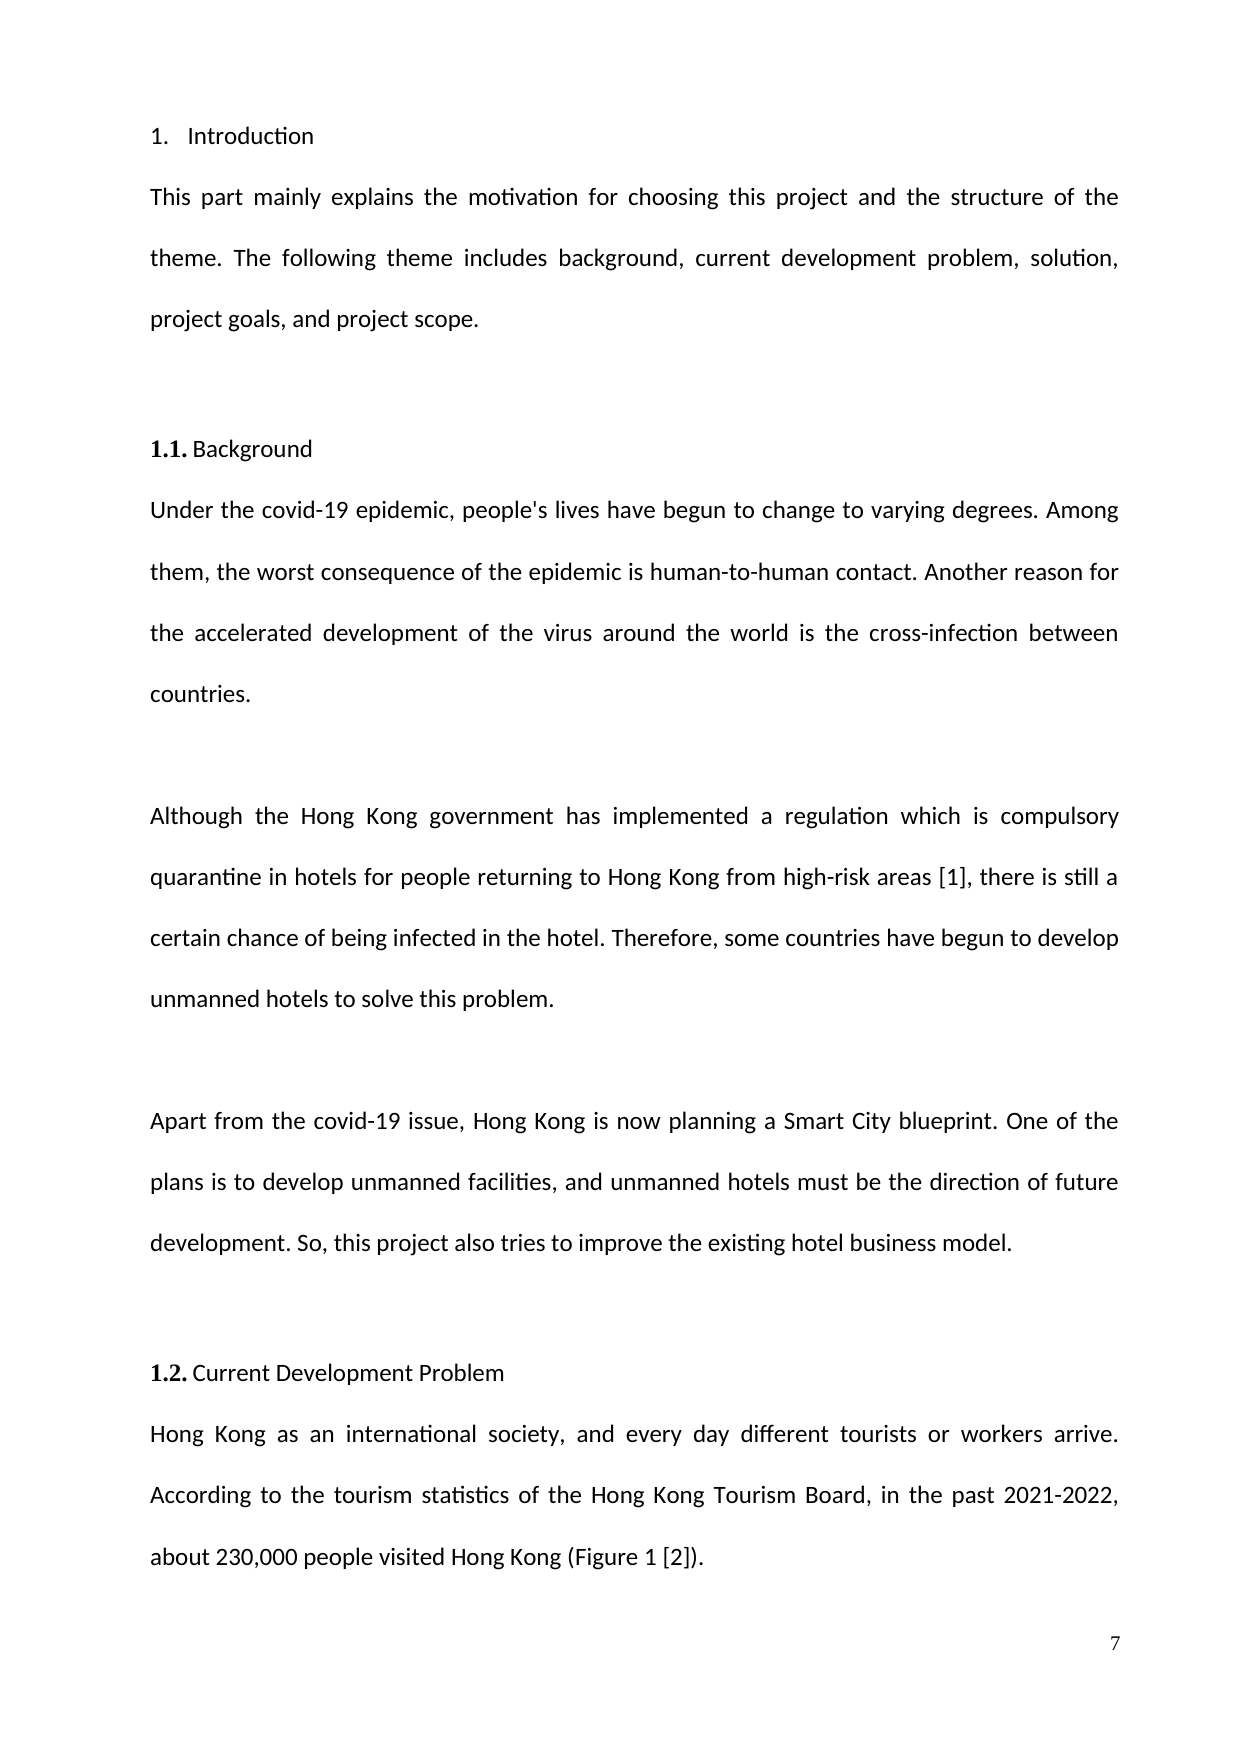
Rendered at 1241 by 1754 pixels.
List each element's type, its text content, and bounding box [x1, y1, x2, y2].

text Hong Kong as an international society, and every day different tourists or workers arrive. According to the tourism statistics of the Hong Kong Tourism Board, in the past 2021-2022, about 230,000 people visited Hong Kong (Figure 1 [2]). [150, 1418, 1120, 1571]
subtitle Background [150, 433, 1131, 464]
subtitle Current Development Problem [150, 1357, 1131, 1388]
text Under the covid-19 epidemic, people's lives have begun to change to varying degrees. Among them, the worst consequence of the epidemic is human-to-human contact. Another reason for the accelerated development of the virus around the world is the cross-infection between countries. [150, 494, 1120, 708]
subtitle Introduction [150, 120, 1120, 151]
text This part mainly explains the motivation for choosing this project and the structure of the theme. The following theme includes background, current development problem, solution, project goals, and project scope. [150, 181, 1120, 334]
text Apart from the covid-19 issue, Hong Kong is now planning a Smart City blueprint. One of the plans is to develop unmanned facilities, and unmanned hotels must be the direction of future development. So, this project also tries to improve the existing hotel business model. [150, 1105, 1120, 1258]
text Although the Hong Kong government has implemented a regulation which is compulsory quarantine in hotels for people returning to Hong Kong from high-risk areas [1], there is still a certain chance of being infected in the hotel. Therefore, some countries have begun to develop unmanned hotels to solve this problem. [150, 800, 1120, 1013]
